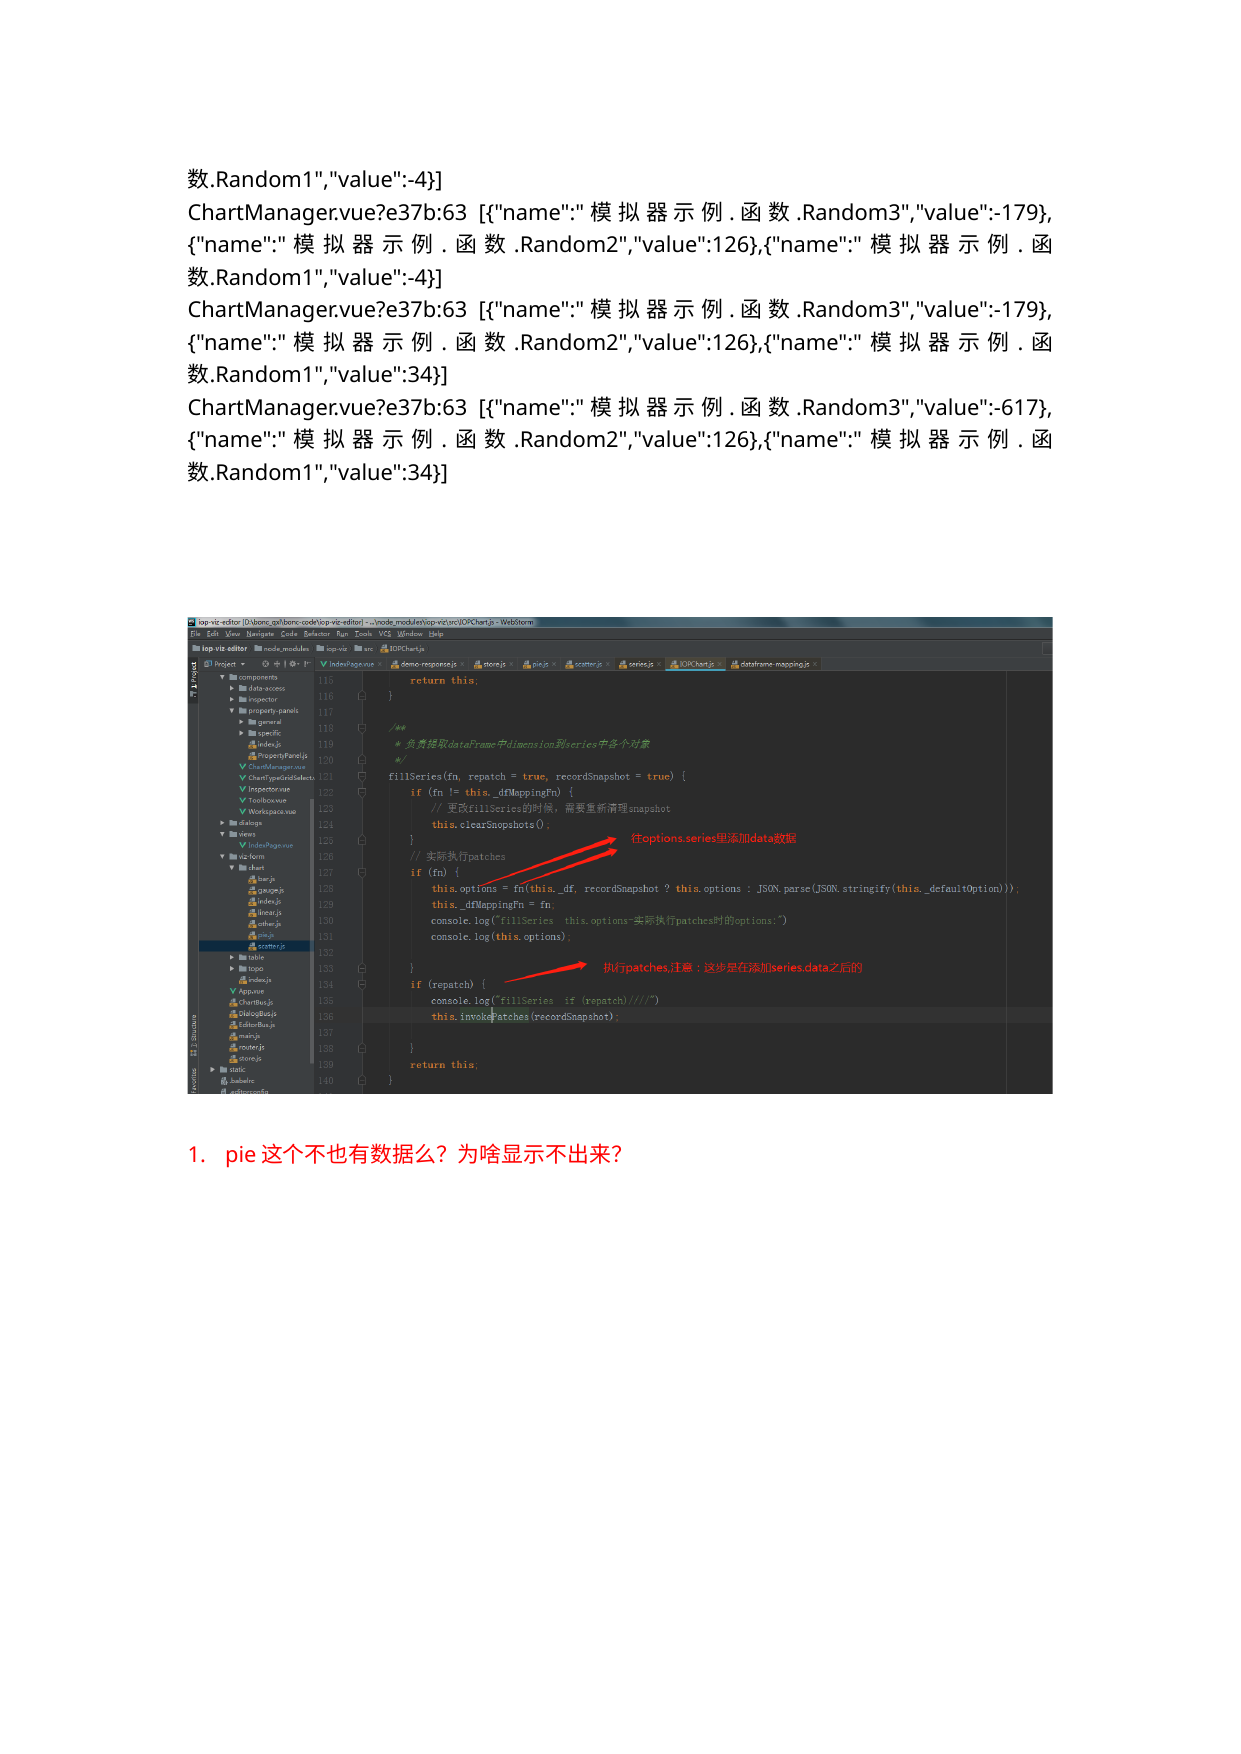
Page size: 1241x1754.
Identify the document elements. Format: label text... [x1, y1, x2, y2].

list pie这个不也有数据么？为啥显示不出来？ [187, 1137, 1053, 1169]
text ChartManager.vue?e37b:63 [{"name":"模拟器示例.函数.Random3","value":-179},{"name":"模拟器示例.函数.Random2","value":126},{"name":"模拟器示例.函数.Random1","value":-4}] [187, 194, 1053, 292]
text ChartManager.vue?e37b:63 [{"name":"模拟器示例.函数.Random3","value":-179},{"name":"模拟器示例.函数.Random2","value":126},{"name":"模拟器示例.函数.Random1","value":34}] [187, 292, 1053, 389]
text ChartManager.vue?e37b:63 [{"name":"模拟器示例.函数.Random3","value":-617},{"name":"模拟器示例.函数.Random2","value":126},{"name":"模拟器示例.函数.Random1","value":34}] [187, 389, 1053, 487]
picture [187, 617, 1053, 1094]
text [187, 162, 1053, 194]
